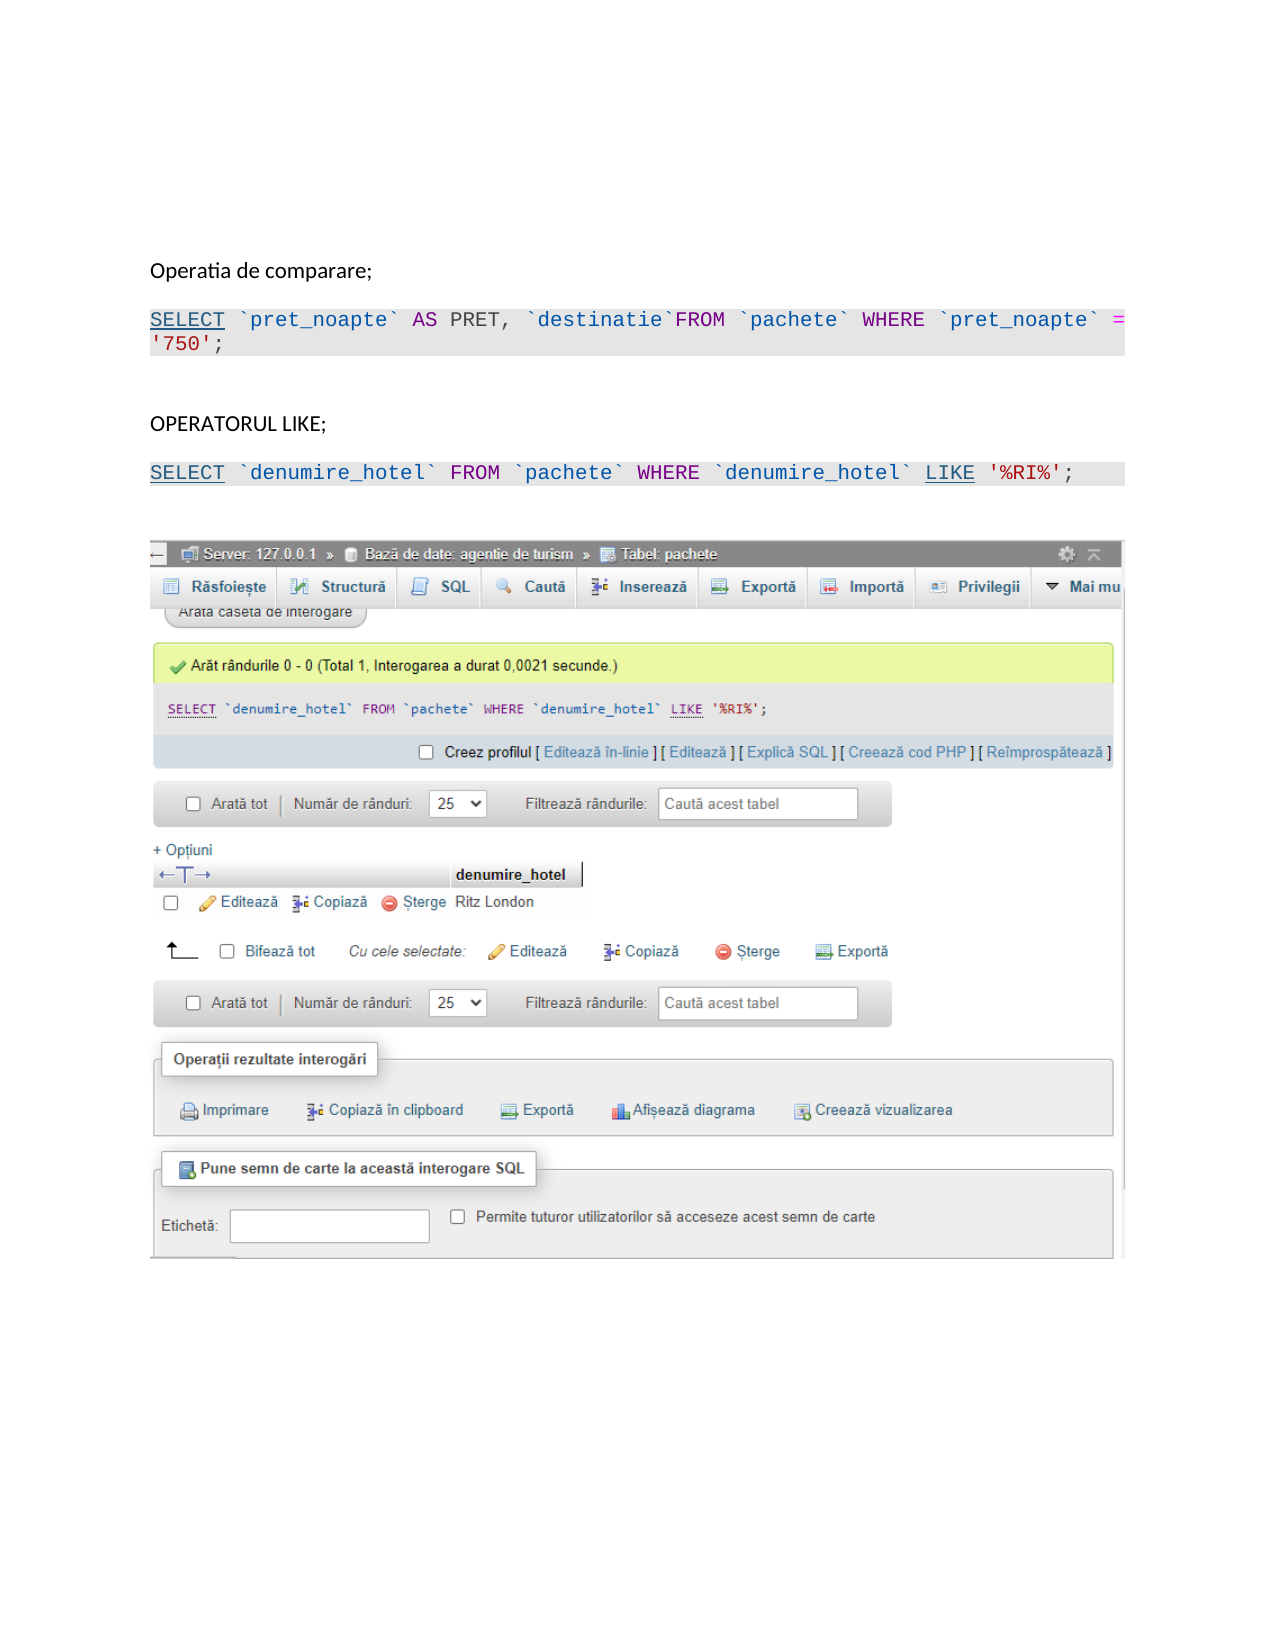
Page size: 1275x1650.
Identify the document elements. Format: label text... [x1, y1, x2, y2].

picture [150, 539, 1125, 1259]
text Operatia de comparare; [150, 256, 1125, 284]
text OPERATORUL LIKE; [150, 409, 1125, 437]
text SELECT `denumire_hotel` FROM `pachete` WHERE `denumire_hotel` LIKE '%RI%'; [150, 462, 1125, 486]
text SELECT `pret_noapte` AS PRET, `destinatie`FROM `pachete` WHERE `pret_noapte` = '750'; [150, 309, 1125, 356]
